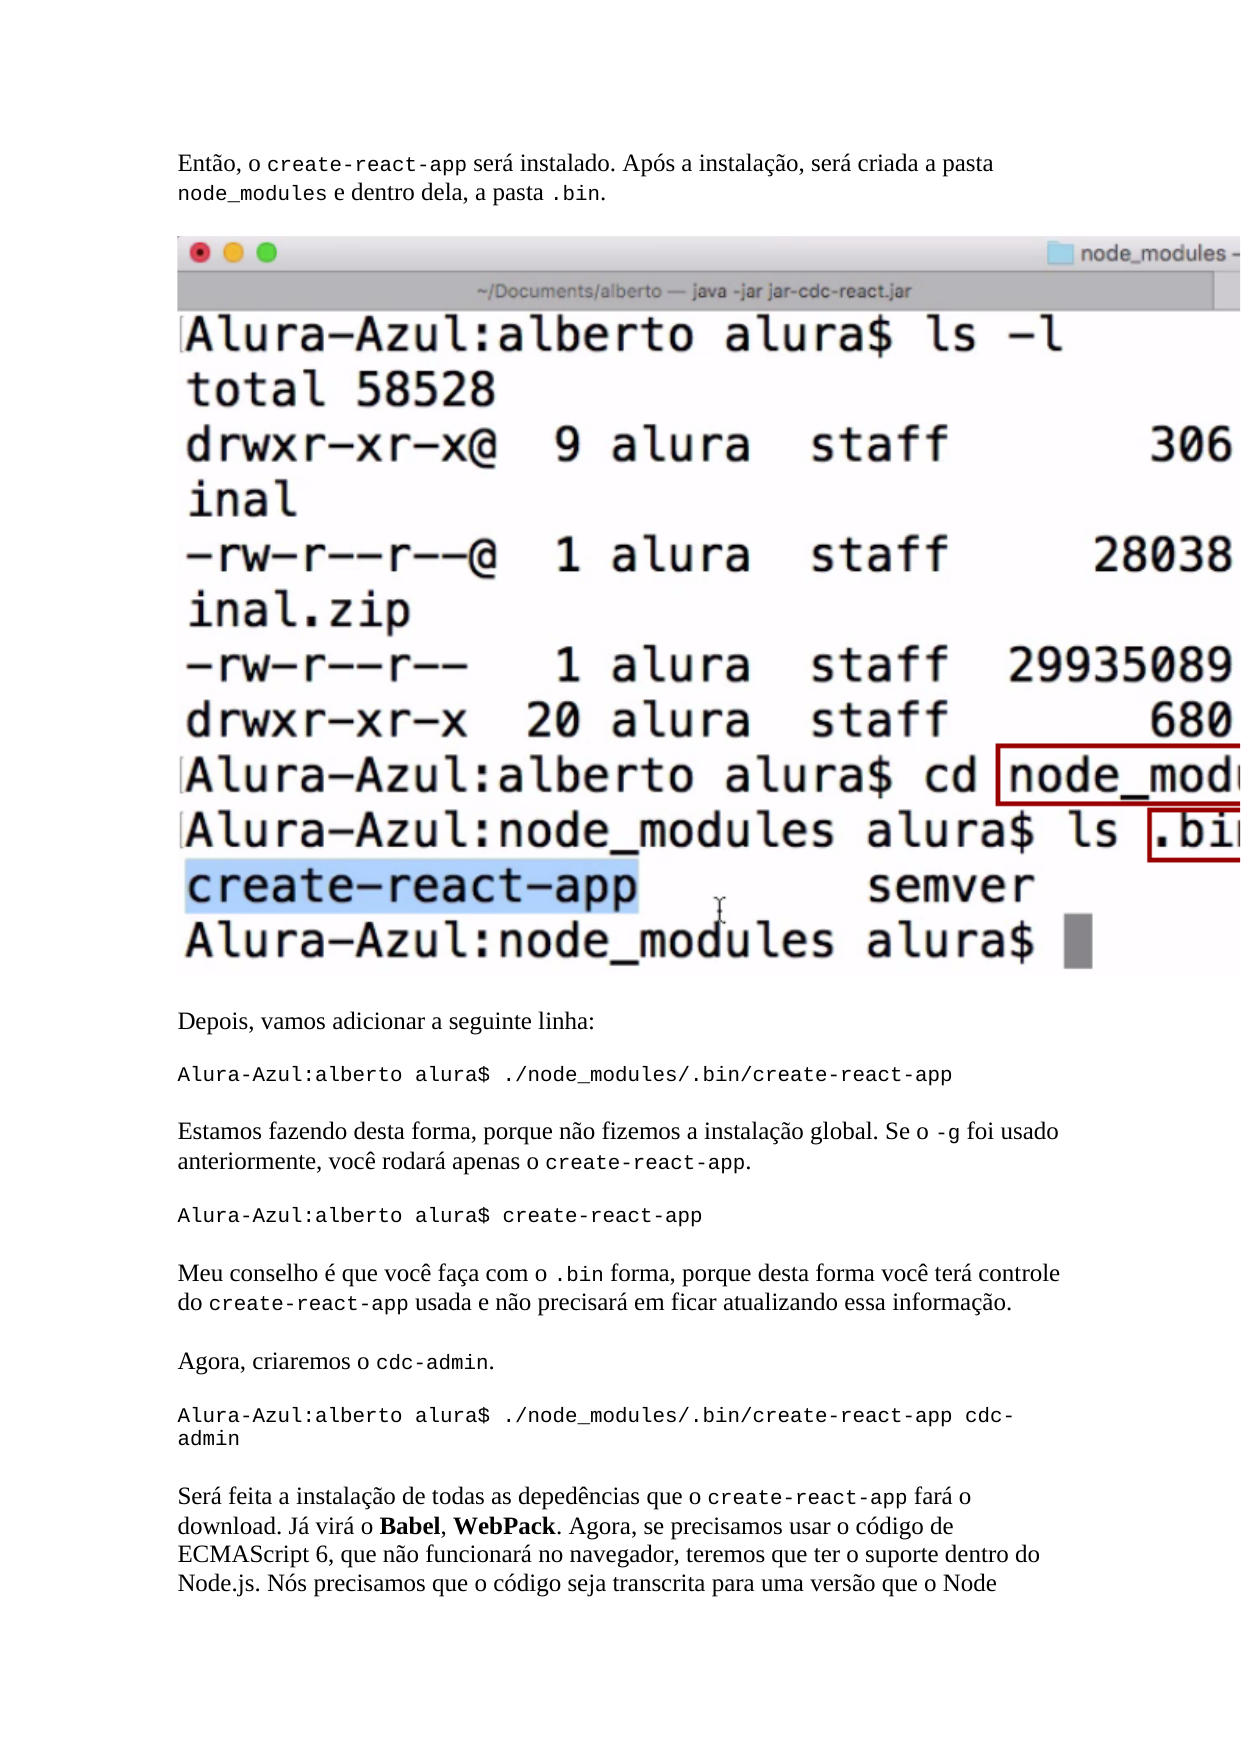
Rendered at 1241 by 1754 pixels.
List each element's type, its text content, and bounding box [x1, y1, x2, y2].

text Estamos fazendo desta forma, porque não fizemos a instalação global. Se o -g foi usado anteriormente, você rodará apenas o create-react-app. [177, 1116, 1063, 1176]
text Depois, vamos adicionar a seguinte linha: [177, 1006, 1063, 1034]
text Alura-Azul:alberto alura$ ./node_modules/.bin/create-react-app cdc-admin [177, 1405, 1063, 1452]
picture [177, 236, 1241, 977]
text Meu conselho é que você faça com o .bin forma, porque desta forma você terá controle do create-react-app usada e não precisará em ficar atualizando essa informação. [177, 1258, 1063, 1317]
text Alura-Azul:alberto alura$ create-react-app [177, 1205, 1063, 1228]
text Alura-Azul:alberto alura$ ./node_modules/.bin/create-react-app [177, 1064, 1063, 1087]
text Agora, criaremos o cdc-admin. [177, 1346, 1063, 1376]
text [177, 1481, 1063, 1597]
text Então, o create-react-app será instalado. Após a instalação, será criada a pasta node_modules e dentro dela, a pasta .bin. [177, 148, 1063, 207]
